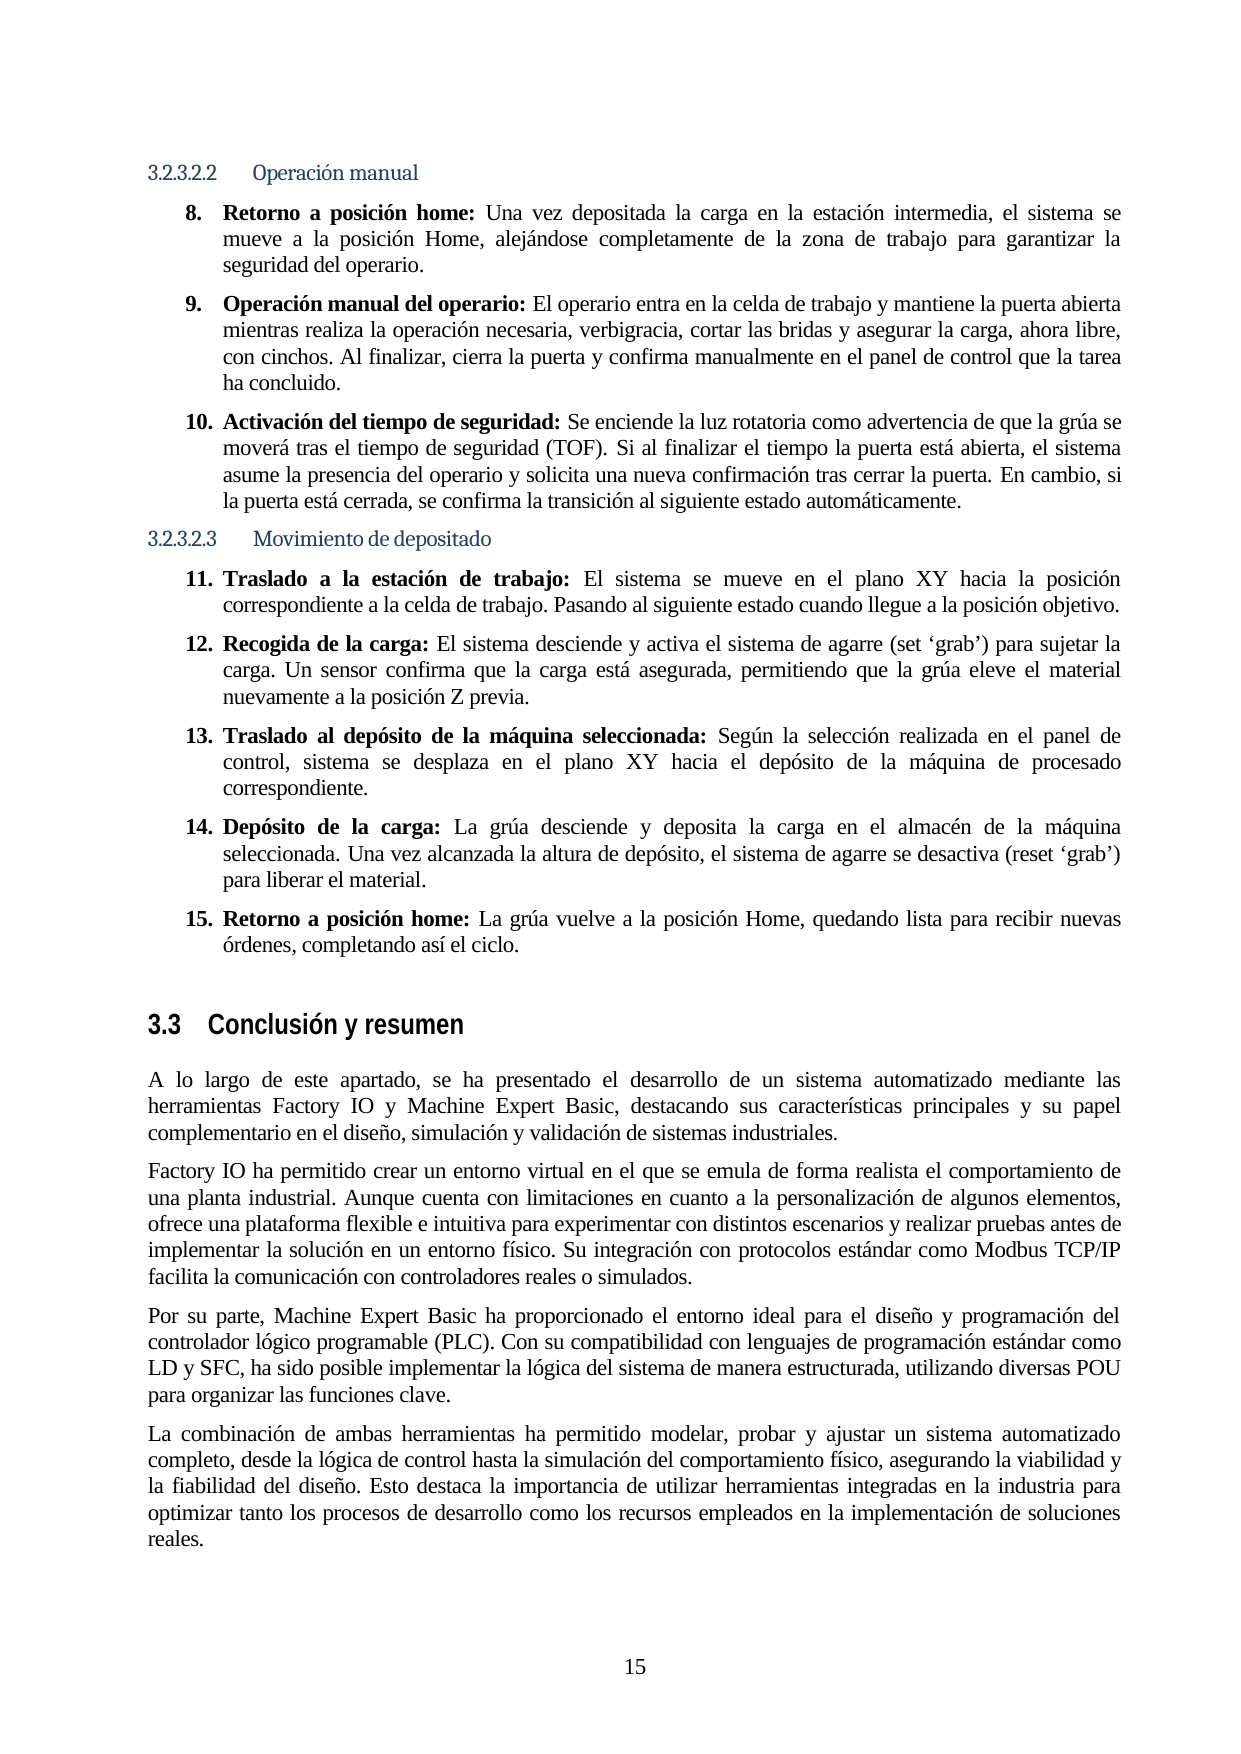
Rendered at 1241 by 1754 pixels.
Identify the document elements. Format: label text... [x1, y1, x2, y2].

text A lo largo de este apartado, se ha presentado el desarrollo de un sistema automatizado mediante las herramientas Factory IO y Machine Expert Basic, destacando sus características principales y su papel complementario en el diseño, simulación y validación de sistemas industriales. [148, 1066, 1122, 1145]
subtitle Operación manual [148, 160, 1122, 186]
subtitle Movimiento de depositado [148, 526, 1122, 552]
list Activación del tiempo de seguridad: Se enciende la luz rotatoria como advertencia de que la grúa se moverá tras el tiempo de seguridad (TOF). Si al finalizar el tiempo la puerta está abierta, el sistema asume la presencia del operario y solicita una nueva confirmación tras cerrar la puerta. En cambio, si la puerta está cerrada, se confirma la transición al siguiente estado automáticamente. [185, 408, 1122, 513]
list Recogida de la carga: El sistema desciende y activa el sistema de agarre (set ‘grab’) para sujetar la carga. Un sensor confirma que la carga está asegurada, permitiendo que la grúa eleve el material nuevamente a la posición Z previa. [185, 630, 1122, 709]
list Retorno a posición home: La grúa vuelve a la posición Home, quedando lista para recibir nuevas órdenes, completando así el ciclo. [185, 905, 1122, 957]
list Operación manual del operario: El operario entra en la celda de trabajo y mantiene la puerta abierta mientras realiza la operación necesaria, verbigracia, cortar las bridas y asegurar la carga, ahora libre, con cinchos. Al finalizar, cierra la puerta y confirma manualmente en el panel de control que la tarea ha concluido. [185, 290, 1122, 396]
list Traslado al depósito de la máquina seleccionada: Según la selección realizada en el panel de control, sistema se desplaza en el plano XY hacia el depósito de la máquina de procesado correspondiente. [185, 722, 1122, 801]
list Traslado a la estación de trabajo: El sistema se mueve en el plano XY hacia la posición correspondiente a la celda de trabajo. Pasando al siguiente estado cuando llegue a la posición objetivo. [185, 565, 1122, 618]
text Por su parte, Machine Expert Basic ha proporcionado el entorno ideal para el diseño y programación del controlador lógico programable (PLC). Con su compatibilidad con lenguajes de programación estándar como LD y SFC, ha sido posible implementar la lógica del sistema de manera estructurada, utilizando diversas POU para organizar las funciones clave. [148, 1302, 1122, 1407]
list Depósito de la carga: La grúa desciende y deposita la carga en el almacén de la máquina seleccionada. Una vez alcanzada la altura de depósito, el sistema de agarre se desactiva (reset ‘grab’) para liberar el material. [185, 813, 1122, 892]
text La combinación de ambas herramientas ha permitido modelar, probar y ajustar un sistema automatizado completo, desde la lógica de control hasta la simulación del comportamiento físico, asegurando la viabilidad y la fiabilidad del diseño. Esto destaca la importancia de utilizar herramientas integradas en la industria para optimizar tanto los procesos de desarrollo como los recursos empleados en la implementación de soluciones reales. [148, 1420, 1122, 1551]
list Retorno a posición home: Una vez depositada la carga en la estación intermedia, el sistema se mueve a la posición Home, alejándose completamente de la zona de trabajo para garantizar la seguridad del operario. [185, 199, 1122, 278]
subtitle Conclusión y resumen [148, 1007, 1122, 1041]
text Factory IO ha permitido crear un entorno virtual en el que se emula de forma realista el comportamiento de una planta industrial. Aunque cuenta con limitaciones en cuanto a la personalización de algunos elementos, ofrece una plataforma flexible e intuitiva para experimentar con distintos escenarios y realizar pruebas antes de implementar la solución en un entorno físico. Su integración con protocolos estándar como Modbus TCP/IP facilita la comunicación con controladores reales o simulados. [148, 1157, 1122, 1289]
